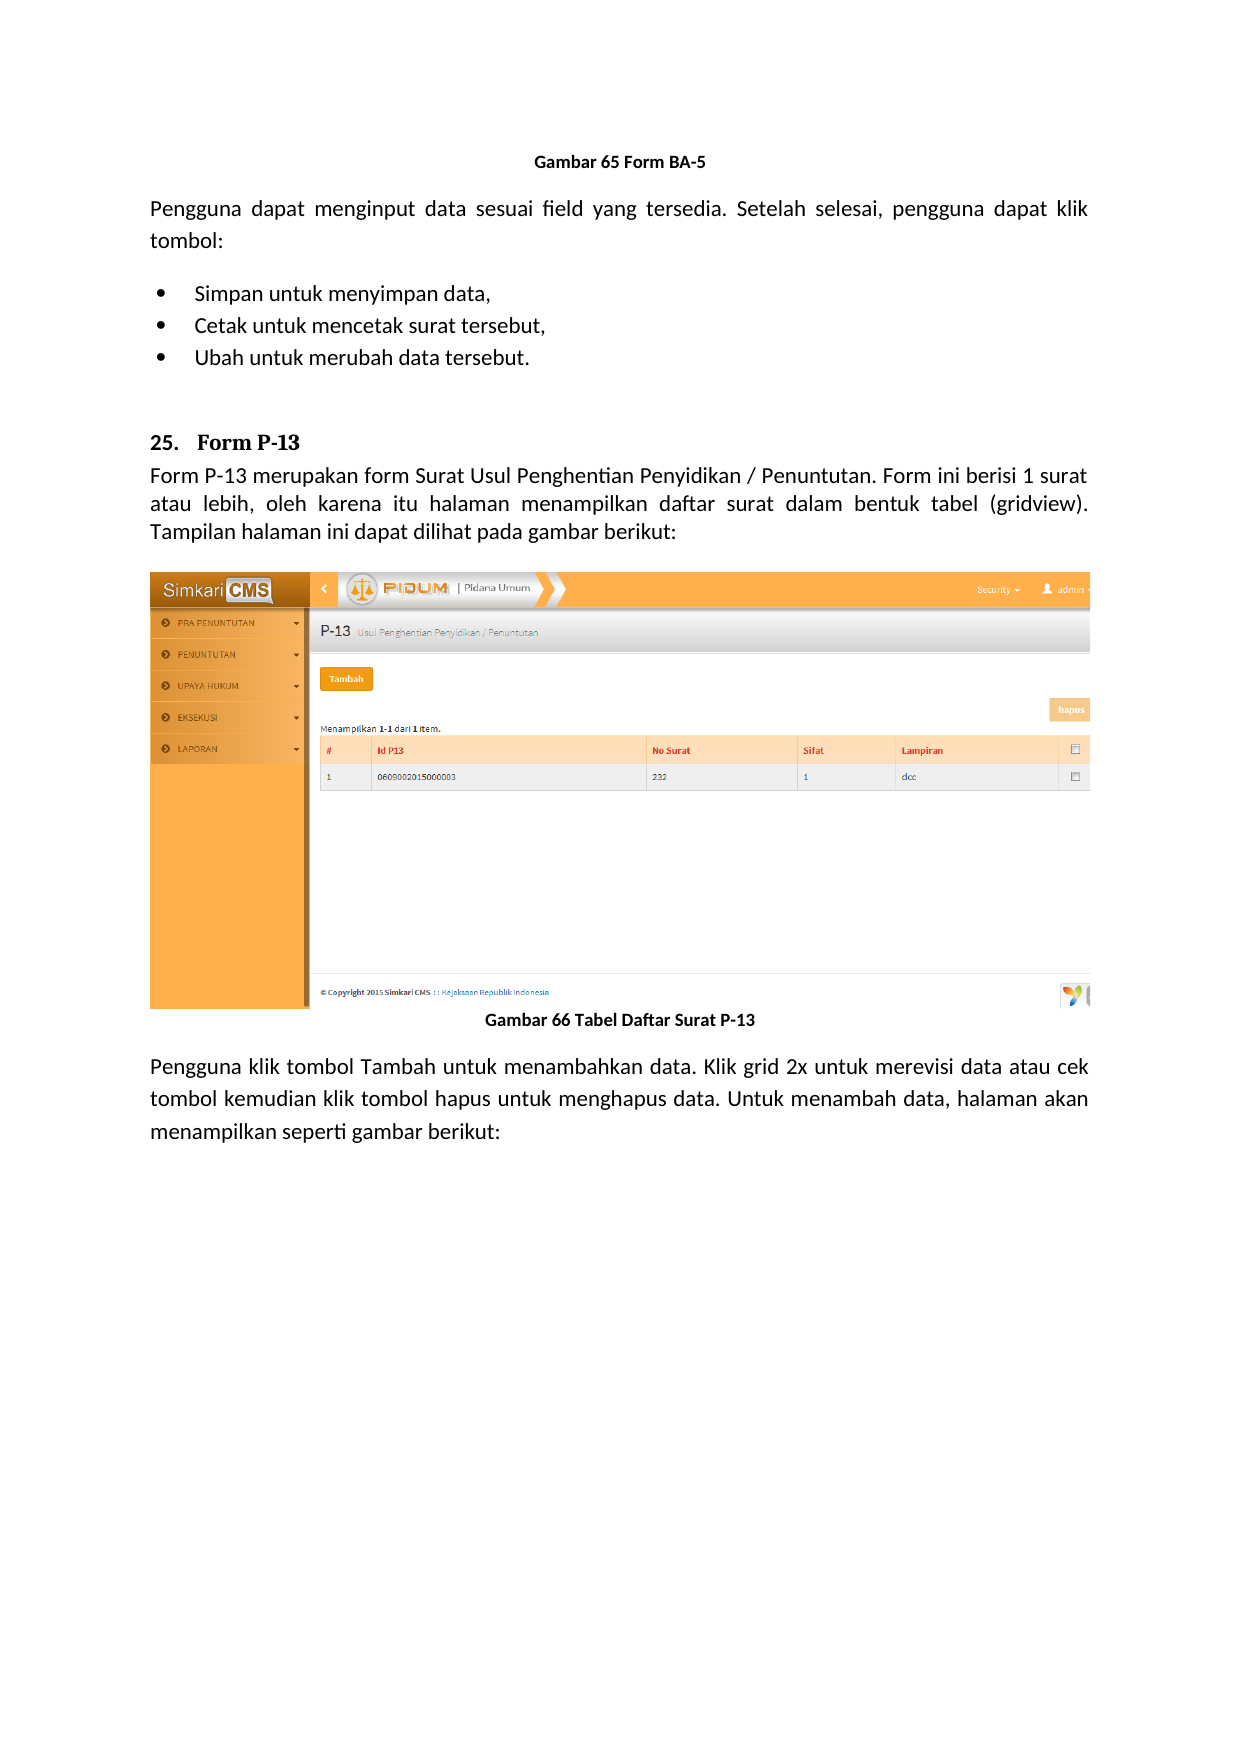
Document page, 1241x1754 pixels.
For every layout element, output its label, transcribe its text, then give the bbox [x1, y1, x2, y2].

text Form P-13 merupakan form Surat Usul Penghentian Penyidikan / Penuntutan. Form ini berisi 1 surat atau lebih, oleh karena itu halaman menampilkan daftar surat dalam bentuk tabel (gridview). Tampilan halaman ini dapat dilihat pada gambar berikut: [150, 461, 1090, 545]
picture [150, 572, 1091, 1009]
list Simpan untuk menyimpan data, [157, 279, 1090, 307]
list Cetak untuk mencetak surat tersebut, [157, 311, 1090, 339]
subtitle Form P-13 [150, 428, 1090, 457]
list Ubah untuk merubah data tersebut. [157, 343, 1090, 371]
text Pengguna klik tombol Tambah untuk menambahkan data. Klik grid 2x untuk merevisi data atau cek tombol kemudian klik tombol hapus untuk menghapus data. Untuk menambah data, halaman akan menampilkan seperti gambar berikut: [150, 1052, 1090, 1145]
text Pengguna dapat menginput data sesuai field yang tersedia. Setelah selesai, pengguna dapat klik tombol: [150, 194, 1090, 254]
text Gambar 65 Form BA-5 [150, 150, 1090, 173]
text Gambar 66 Tabel Daftar Surat P-13 [150, 1009, 1090, 1032]
